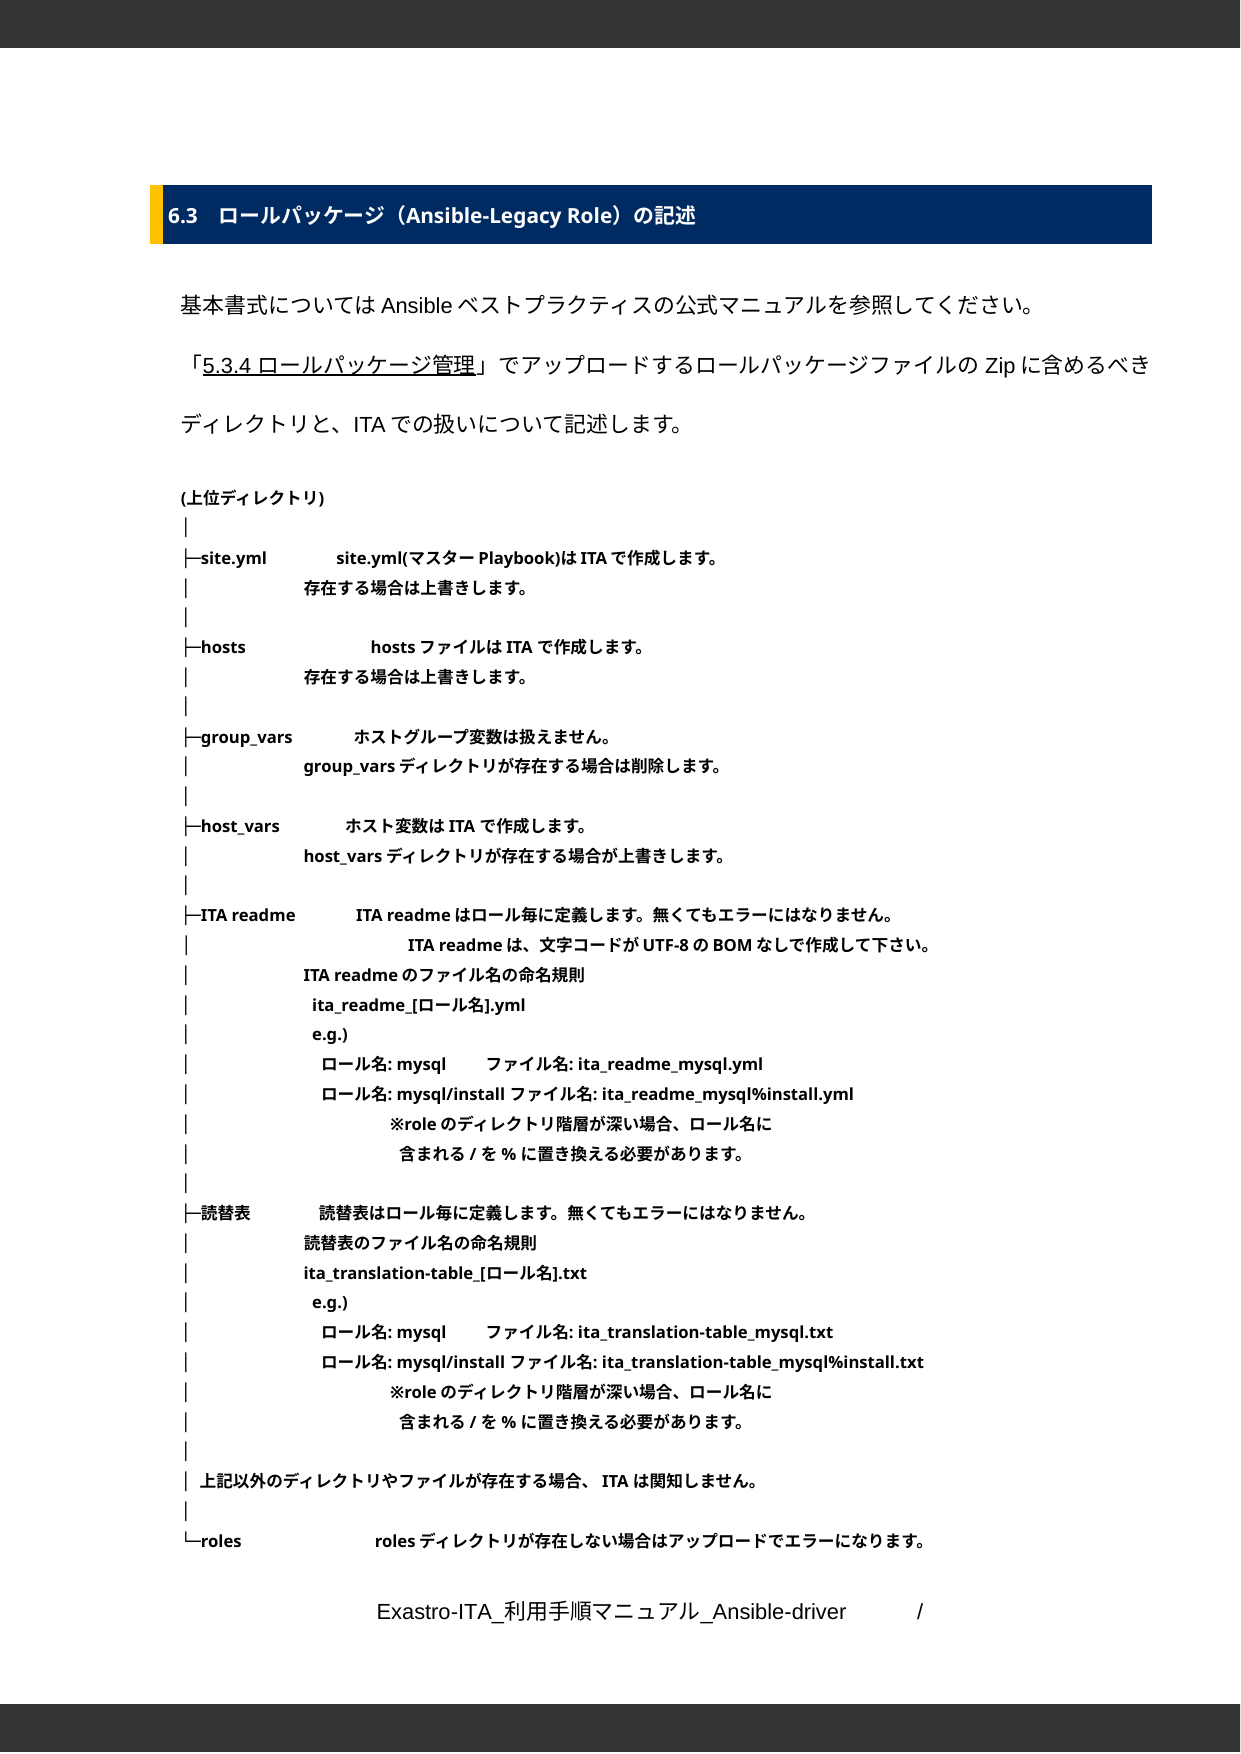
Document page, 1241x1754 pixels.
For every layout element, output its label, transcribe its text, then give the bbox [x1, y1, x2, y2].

text 「5.3.4 ロールパッケージ管理」でアップロードするロールパッケージファイルのZipに含めるべきディレクトリと、ITAでの扱いについて記述します。 [181, 334, 1152, 453]
text │ [181, 870, 1152, 900]
text │ ita_readme_[ロール名].yml [181, 989, 1152, 1019]
text │ ita_translation-table_[ロール名].txt [181, 1257, 1152, 1287]
text └─roles rolesディレクトリが存在しない場合はアップロードでエラーになります。 [181, 1525, 1152, 1555]
text │ [181, 1436, 1152, 1466]
text │ [181, 691, 1152, 721]
text │ ※roleのディレクトリ階層が深い場合、ロール名に [181, 1376, 1152, 1406]
text │ ロール名: mysql/install ファイル名: ita_translation-table_mysql%install.txt [181, 1347, 1152, 1376]
text │ ロール名: mysql ファイル名: ita_translation-table_mysql.txt [181, 1317, 1152, 1347]
text │ ※roleのディレクトリ階層が深い場合、ロール名に [181, 1108, 1152, 1138]
text ├─ITA readme ITA readmeはロール毎に定義します。無くてもエラーにはなりません。 [181, 900, 1152, 929]
picture [0, 1704, 1241, 1752]
text │ group_varsディレクトリが存在する場合は削除します。 [181, 751, 1152, 781]
text │ [181, 602, 1152, 632]
text │ [181, 781, 1152, 810]
text │ 含まれる / を % に置き換える必要があります。 [181, 1138, 1152, 1168]
text │ ロール名: mysql/install ファイル名: ita_readme_mysql%install.yml [181, 1078, 1152, 1108]
text (上位ディレクトリ) [181, 483, 1152, 512]
text ├─host_vars ホスト変数は ITA で作成します。 [181, 810, 1152, 840]
text │ ITA readmeは、文字コードがUTF-8のBOMなしで作成して下さい。 [148, 929, 1152, 959]
text │ 読替表のファイル名の命名規則 [181, 1227, 1152, 1257]
text │ 存在する場合は上書きします。 [181, 661, 1152, 691]
text ├─group_vars ホストグループ変数は扱えません。 [181, 721, 1152, 751]
subtitle ロールパッケージ（Ansible-Legacy Role）の記述 [163, 185, 1152, 244]
text │ e.g.) [181, 1019, 1152, 1049]
text │ [181, 1168, 1152, 1198]
text │ [181, 1496, 1152, 1525]
text │ ロール名: mysql ファイル名: ita_readme_mysql.yml [181, 1049, 1152, 1078]
text │ 存在する場合は上書きします。 [181, 572, 1152, 602]
text │ 含まれる / を % に置き換える必要があります。 [181, 1406, 1152, 1436]
text │ [181, 512, 1152, 542]
text 基本書式についてはAnsibleベストプラクティスの公式マニュアルを参照してください。 [148, 274, 1152, 334]
text ├─site.yml site.yml(マスターPlaybook)はITAで作成します。 [181, 542, 1152, 572]
text │ 上記以外のディレクトリやファイルが存在する場合、 ITA は関知しません。 [181, 1466, 1152, 1496]
text │ ITA readmeのファイル名の命名規則 [181, 959, 1152, 989]
text │ host_varsディレクトリが存在する場合が上書きします。 [181, 840, 1152, 870]
text │ e.g.) [181, 1287, 1152, 1317]
picture [0, 0, 1241, 48]
text ├─読替表 読替表はロール毎に定義します。無くてもエラーにはなりません。 [181, 1198, 1152, 1227]
text ├─hosts hostsファイルは ITA で作成します。 [181, 632, 1152, 661]
